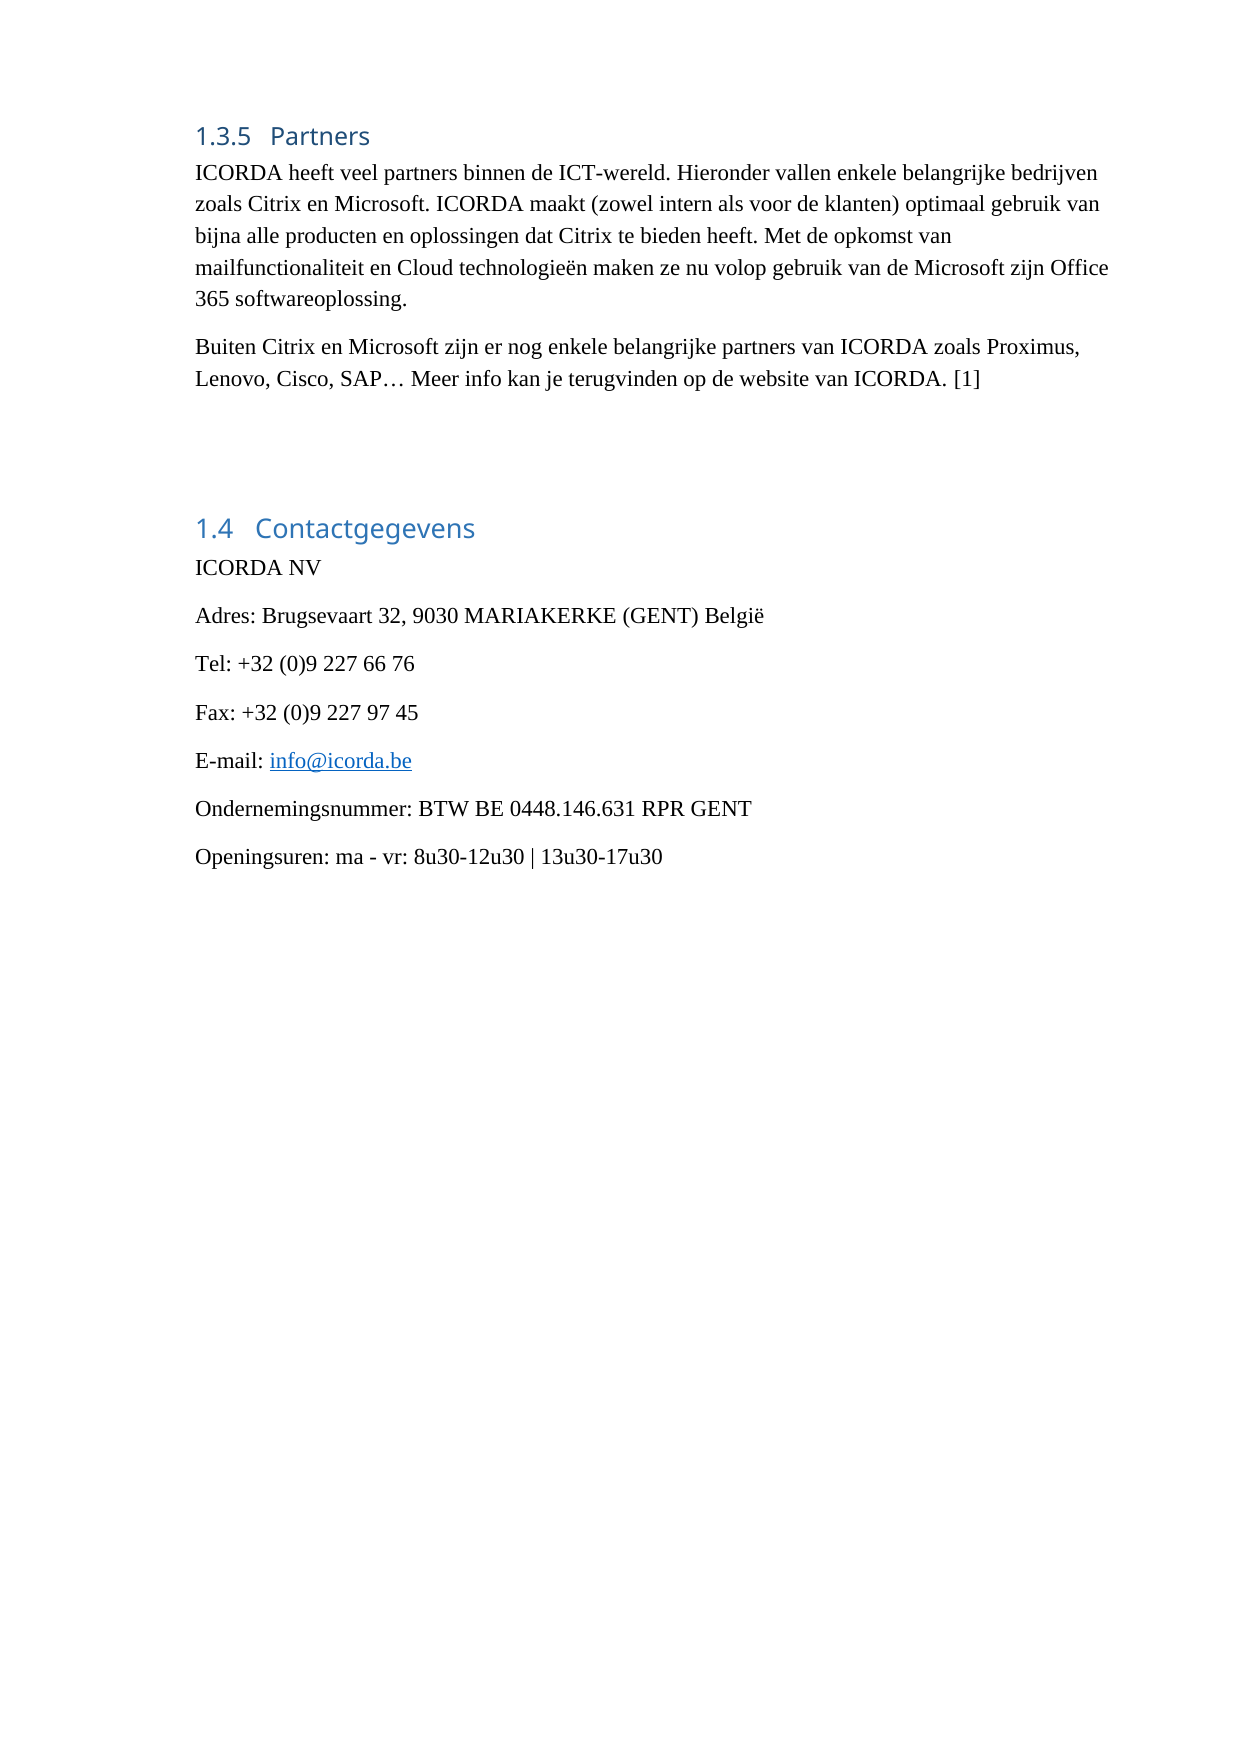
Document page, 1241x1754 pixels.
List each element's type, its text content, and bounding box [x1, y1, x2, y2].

text Fax: +32 (0)9 227 97 45 [195, 698, 1122, 725]
subtitle Contactgegevens [195, 510, 1122, 547]
text ICORDA NV [195, 554, 1122, 580]
subtitle Partners [195, 118, 1122, 152]
text Openingsuren: ma - vr: 8u30-12u30 | 13u30-17u30 [195, 843, 1122, 869]
text ICORDA heeft veel partners binnen de ICT-wereld. Hieronder vallen enkele belangrijke bedrijven zoals Citrix en Microsoft. ICORDA maakt (zowel intern als voor de klanten) optimaal gebruik van bijna alle producten en oplossingen dat Citrix te bieden heeft. Met de opkomst van mailfunctionaliteit en Cloud technologieën maken ze nu volop gebruik van de Microsoft zijn Office 365 softwareoplossing. [195, 159, 1122, 312]
text Adres: Brugsevaart 32, 9030 MARIAKERKE (GENT) België [195, 602, 1122, 628]
text Ondernemingsnummer: BTW BE 0448.146.631 RPR GENT [195, 795, 1122, 821]
text Tel: +32 (0)9 227 66 76 [195, 650, 1122, 677]
text Buiten Citrix en Microsoft zijn er nog enkele belangrijke partners van ICORDA zoals Proximus, Lenovo, Cisco, SAP… Meer info kan je terugvinden op de website van ICORDA. [195, 333, 1122, 391]
text E-mail: info@icorda.be [195, 747, 1122, 773]
